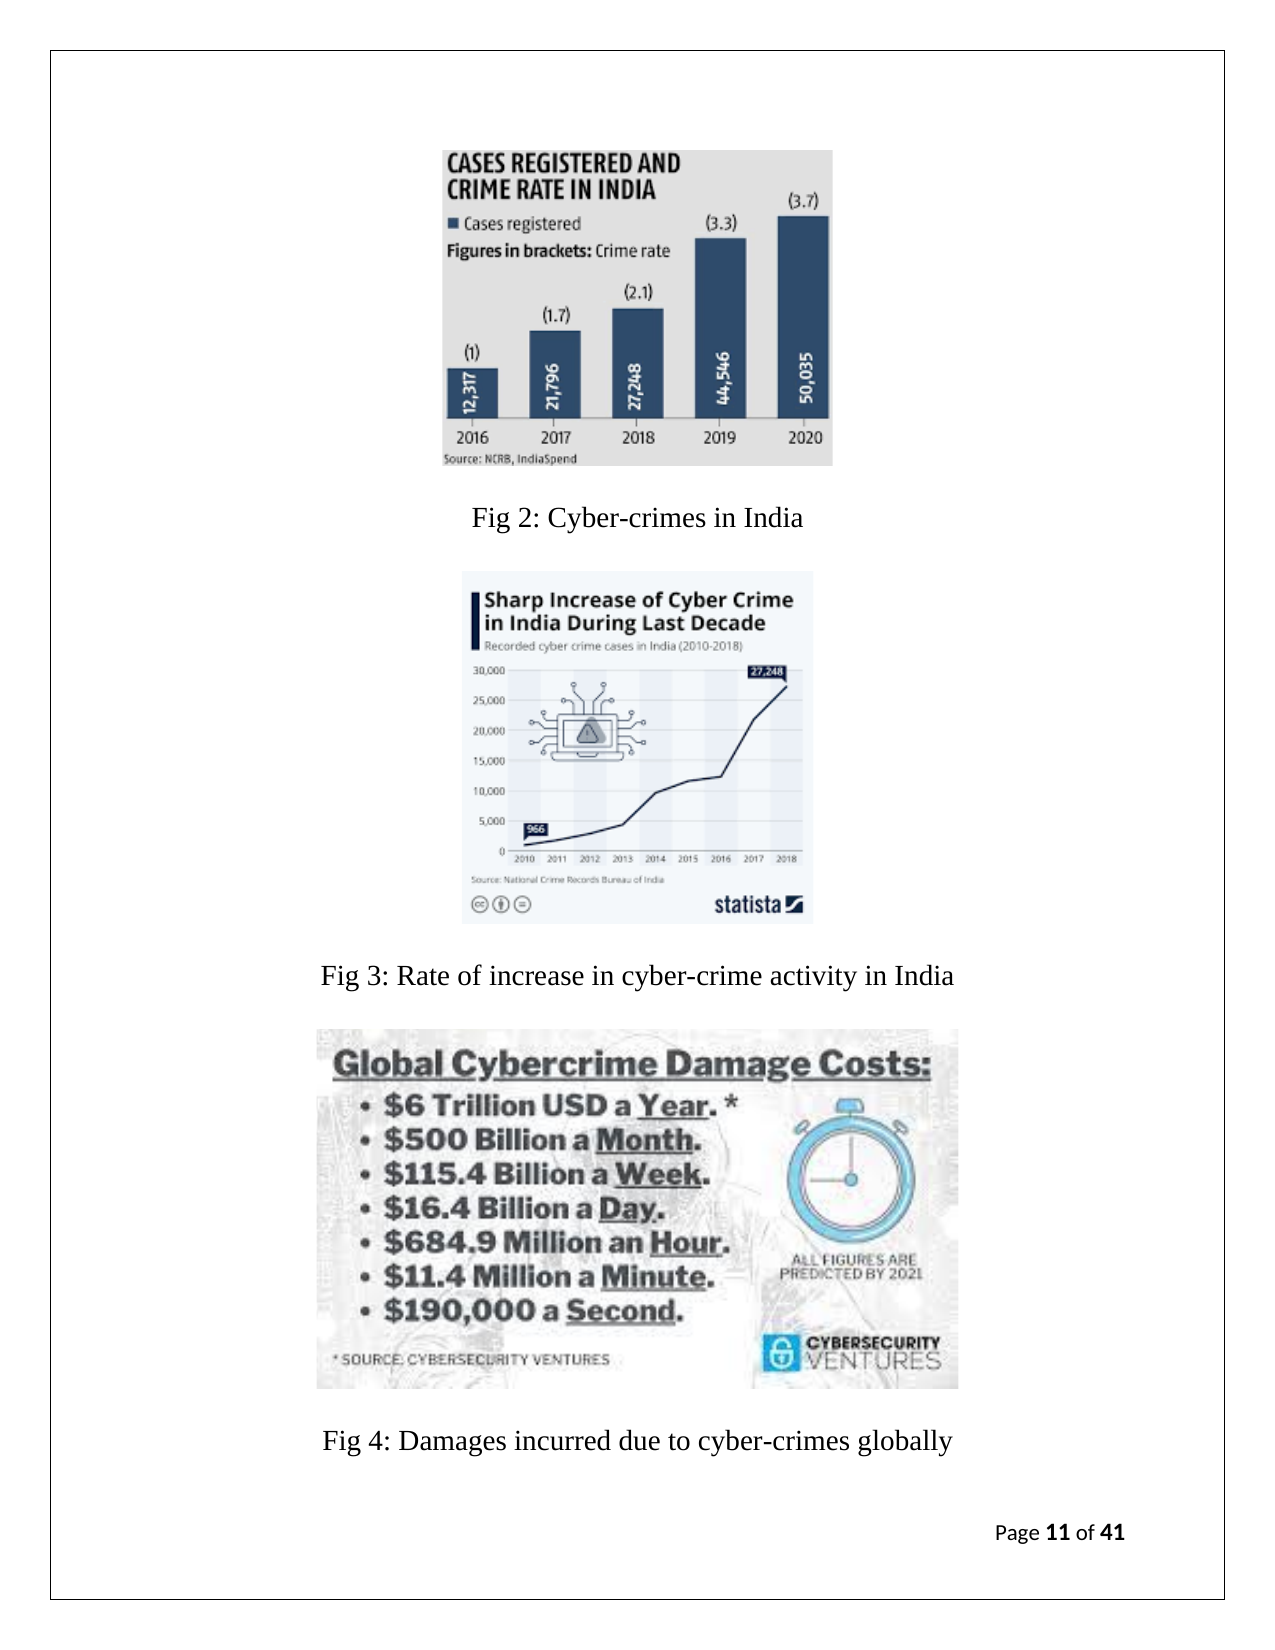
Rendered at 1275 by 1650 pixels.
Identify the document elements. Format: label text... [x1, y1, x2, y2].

picture [461, 571, 814, 924]
text Fig 3: Rate of increase in cyber-crime activity in India [150, 958, 1125, 991]
picture [316, 1029, 959, 1389]
text Fig 2: Cyber-crimes in India [150, 500, 1125, 534]
text Fig 4: Damages incurred due to cyber-crimes globally [150, 1423, 1125, 1457]
picture [442, 150, 833, 466]
